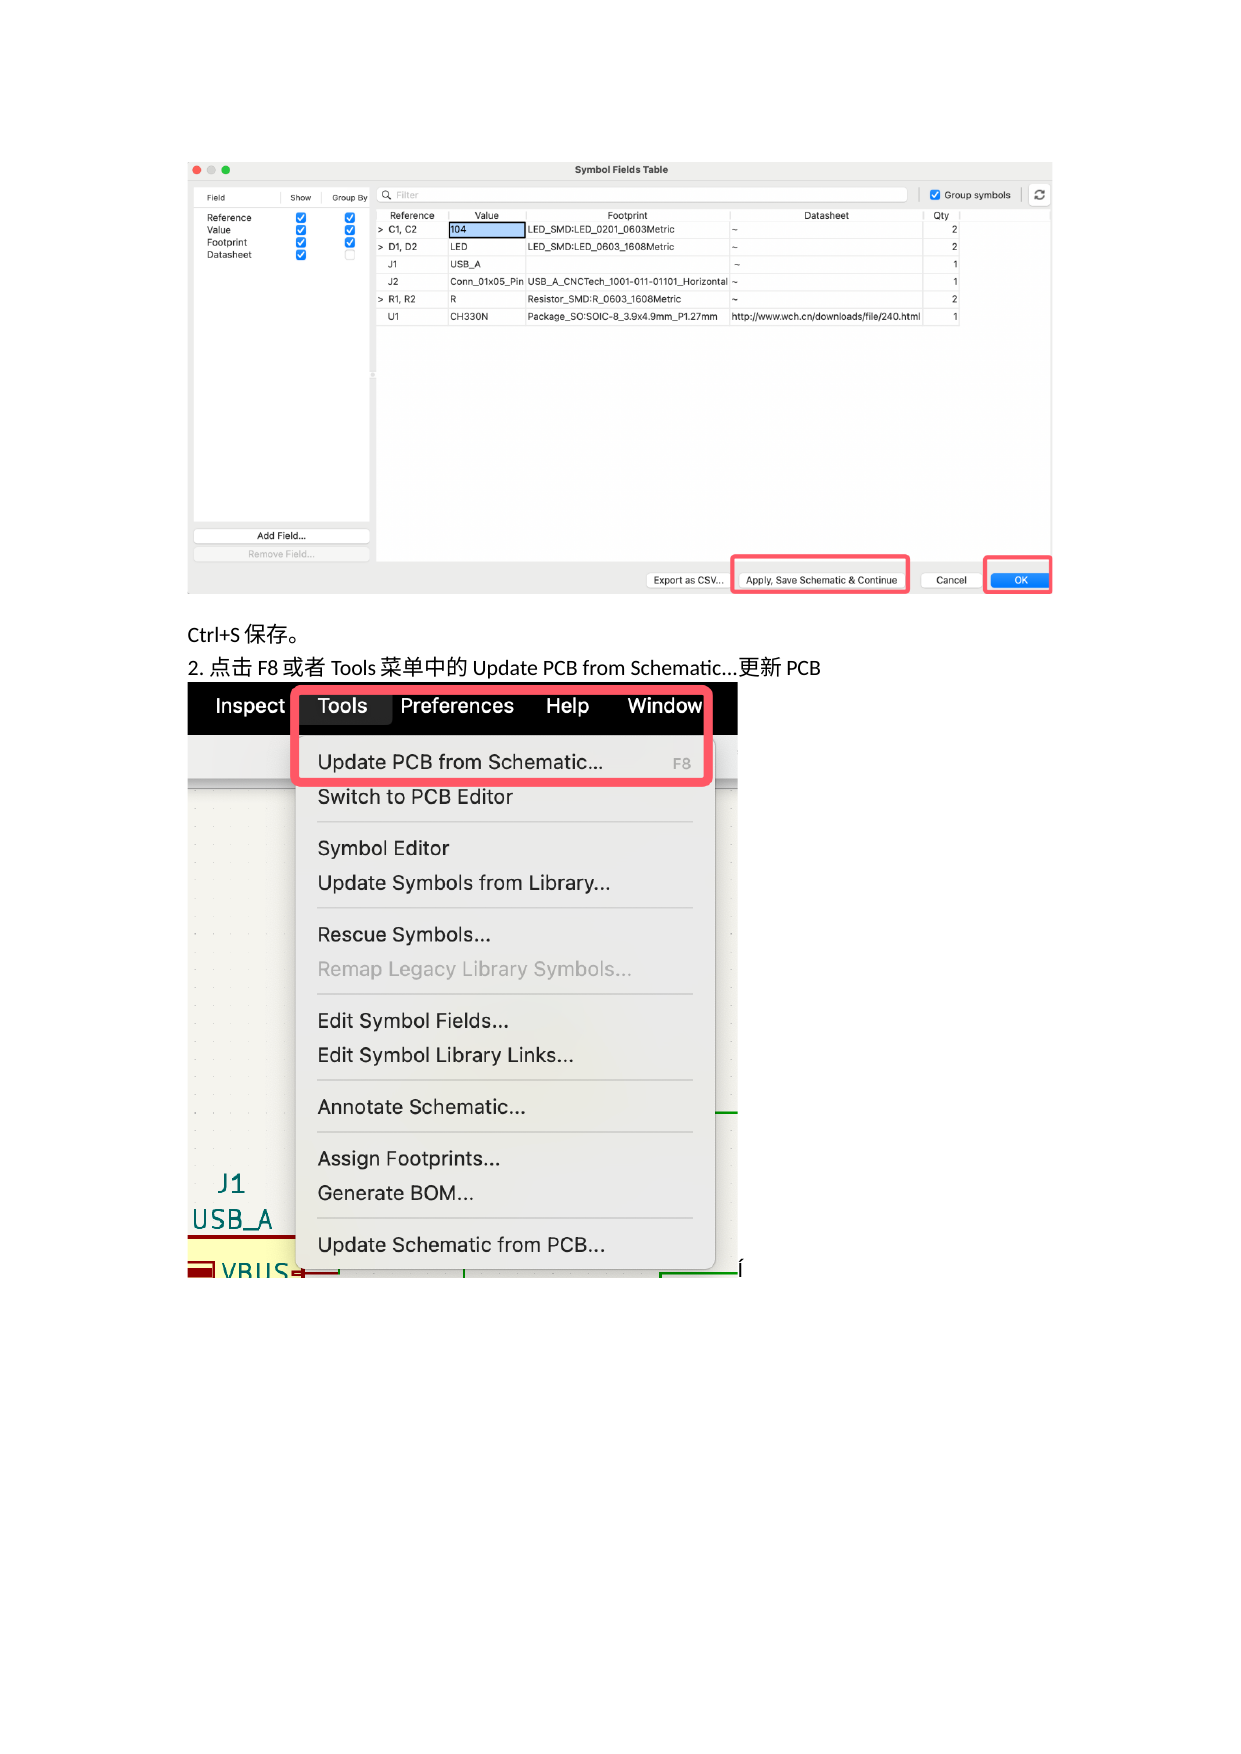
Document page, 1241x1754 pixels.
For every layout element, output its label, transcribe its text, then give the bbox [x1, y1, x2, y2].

picture [187, 682, 738, 1278]
list 点击F8或者Tools菜单中的Update PCB from Schematic...更新PCB [187, 649, 1053, 682]
list Ctrl+S保存。 [187, 617, 1053, 649]
picture [187, 162, 1053, 594]
